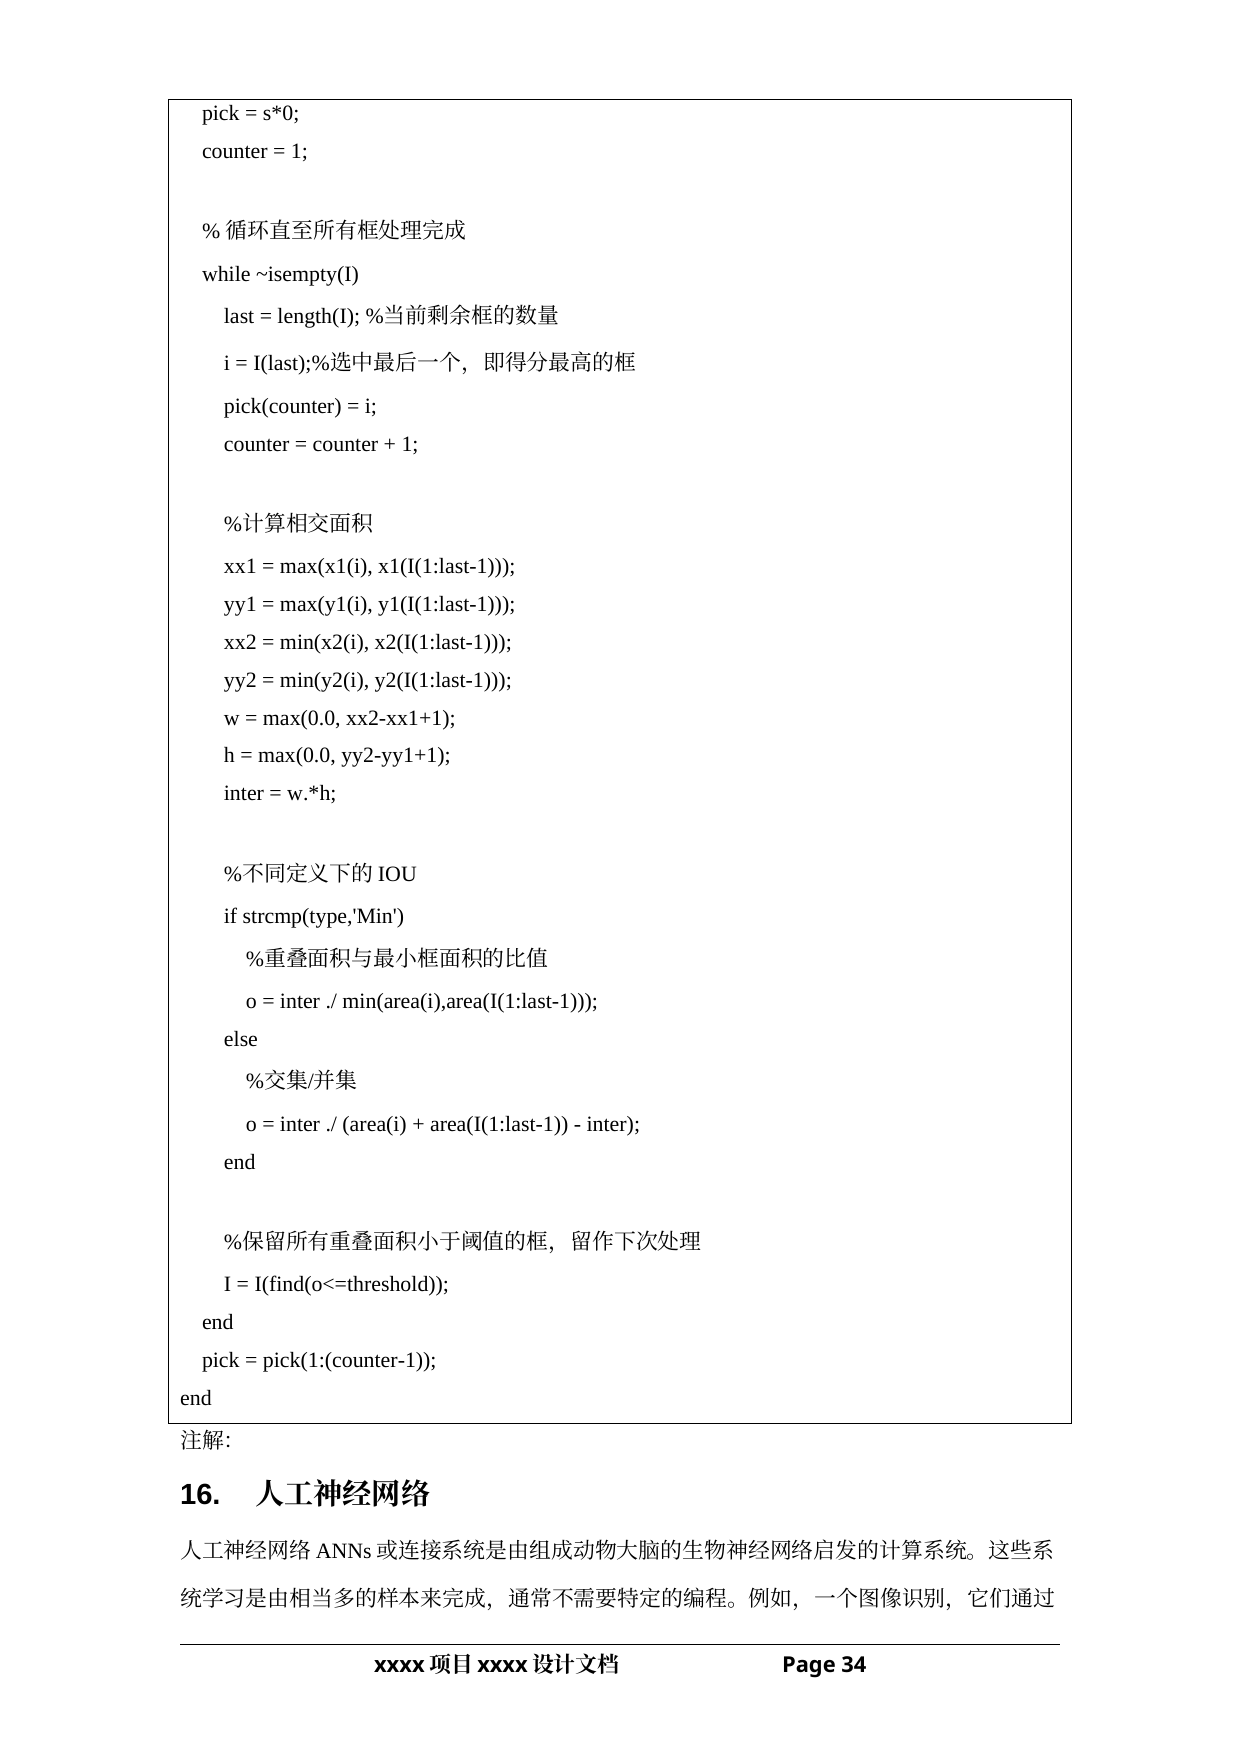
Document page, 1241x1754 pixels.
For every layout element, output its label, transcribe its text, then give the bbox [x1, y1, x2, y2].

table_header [169, 100, 1071, 1423]
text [180, 1534, 1060, 1612]
text 注解： [180, 1424, 1060, 1455]
subtitle 人工神经网络 [180, 1471, 1060, 1513]
